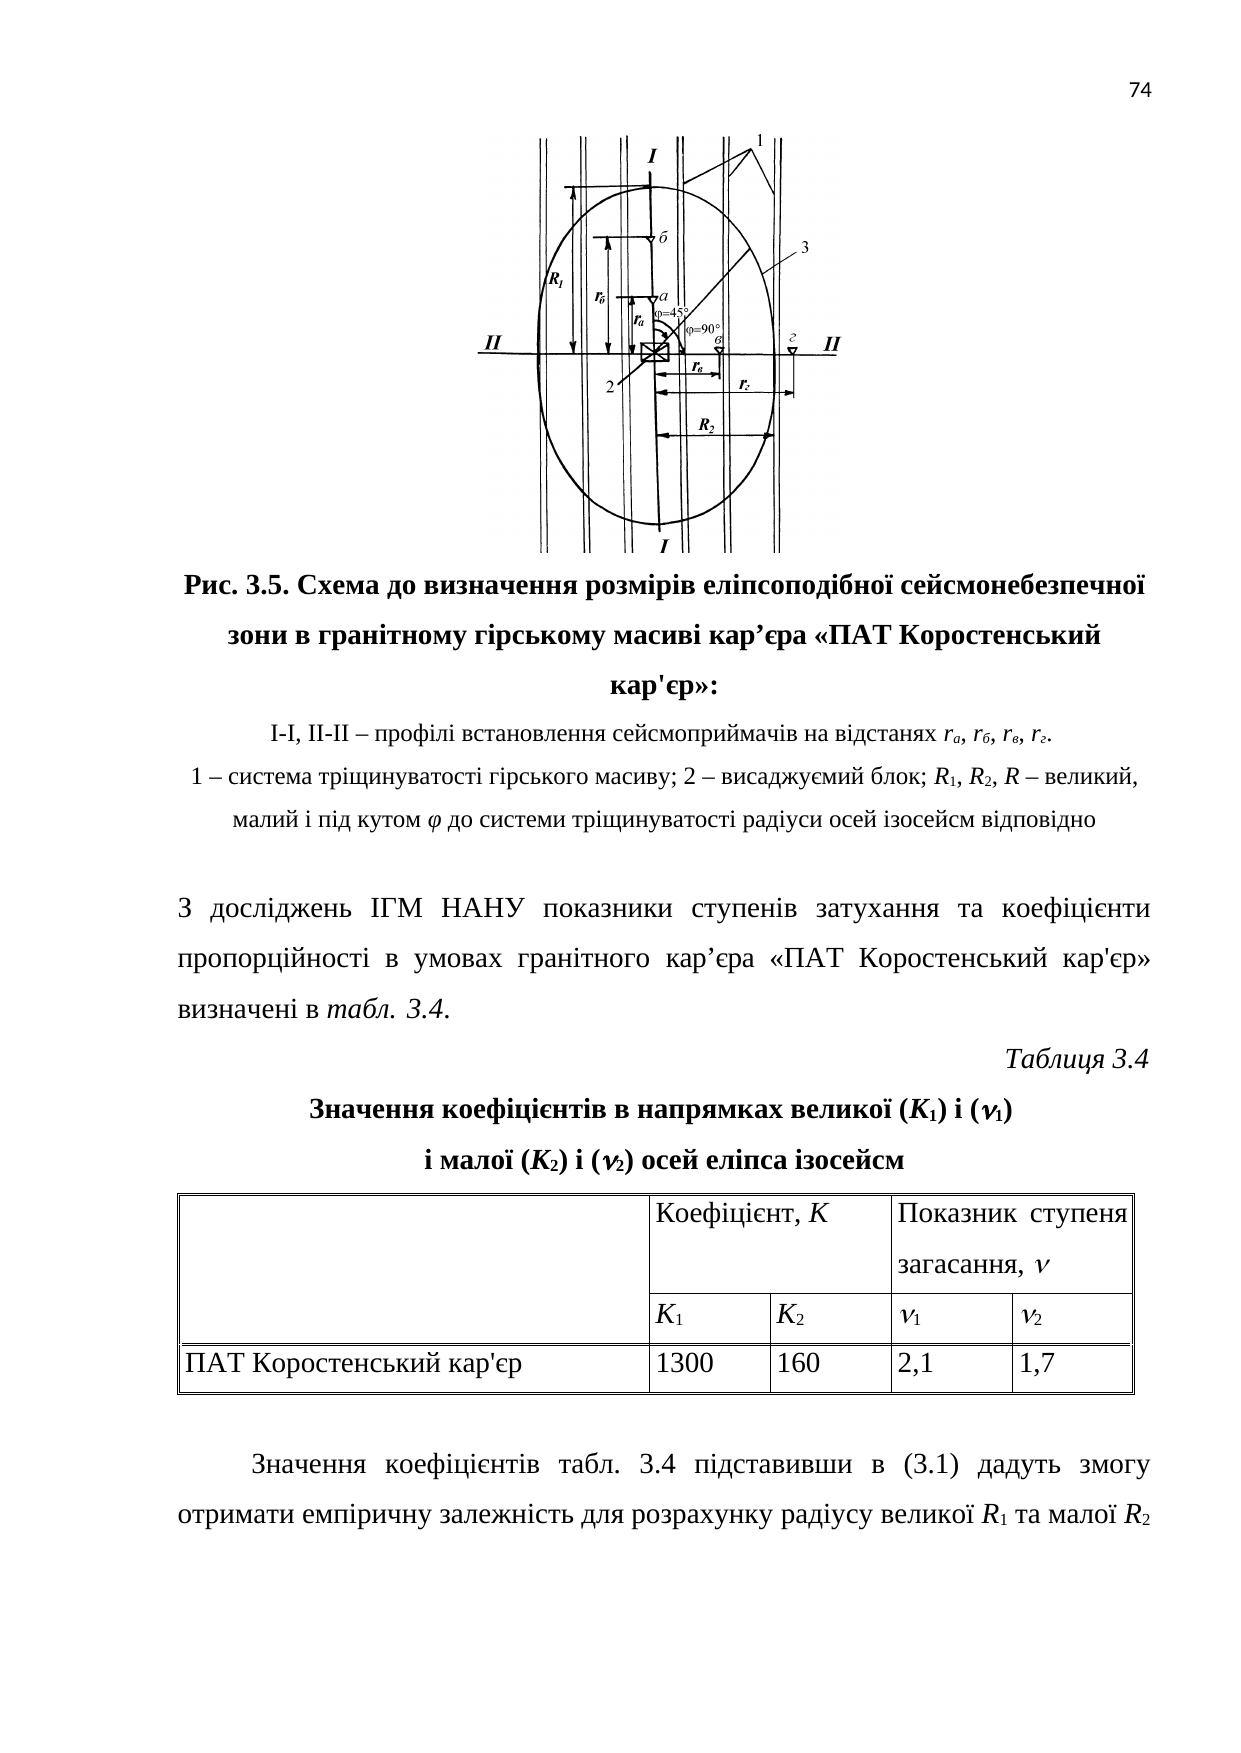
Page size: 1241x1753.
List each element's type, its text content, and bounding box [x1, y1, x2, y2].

table_cell 1 [892, 1294, 1012, 1342]
table_header [180, 1196, 649, 1342]
text І-І, ІІ-ІІ – профілі встановлення сейсмоприймачів на відстанях rа, rб, rв, rг. 1 – система тріщинуватості гірського масиву; 2 – висаджуємий блок; R1, R2, R – великий, малий і під кутом φ до системи тріщинуватості радіуси осей ізосейсм відповідно [177, 718, 1152, 833]
table_cell 160 [771, 1346, 891, 1392]
text Таблиця 3.4 [177, 1041, 1152, 1075]
table_cell 1,7 [1013, 1343, 1132, 1392]
table_header Показник ступеня загасання, [892, 1196, 1132, 1293]
text З досліджень ІГМ НАНУ показники ступенів затухання та коефіцієнти пропорційності в умовах гранітного кар’єра «ПАТ Коростенський кар'єр» визначені в табл. 3.4. [177, 890, 1152, 1024]
text Значення коефіцієнтів в напрямках великої (К1) і (1) і малої (К2) і (2) осей еліпса ізосейсм [177, 1092, 1152, 1176]
text Значення коефіцієнтів табл. 3.4 підставивши в (3.1) дадуть змогу отримати емпіричну залежність для розрахунку радіусу великої R1 та малої R2 [177, 1446, 1152, 1529]
table_cell 2 [1013, 1294, 1132, 1342]
table_cell 2,1 [892, 1346, 1012, 1392]
table_cell К2 [771, 1294, 891, 1342]
table_cell К1 [650, 1294, 770, 1342]
table_cell ПАТ Коростенський кар'єр [180, 1343, 649, 1392]
text Рис. 3.5. Схема до визначення розмірів еліпсоподібної сейсмонебезпечної зони в гранітному гірському масиві кар’єра «ПАТ Коростенський кар'єр»: [177, 567, 1152, 701]
table_header Коефіцієнт, К [650, 1196, 891, 1293]
table_cell 1300 [650, 1346, 770, 1392]
